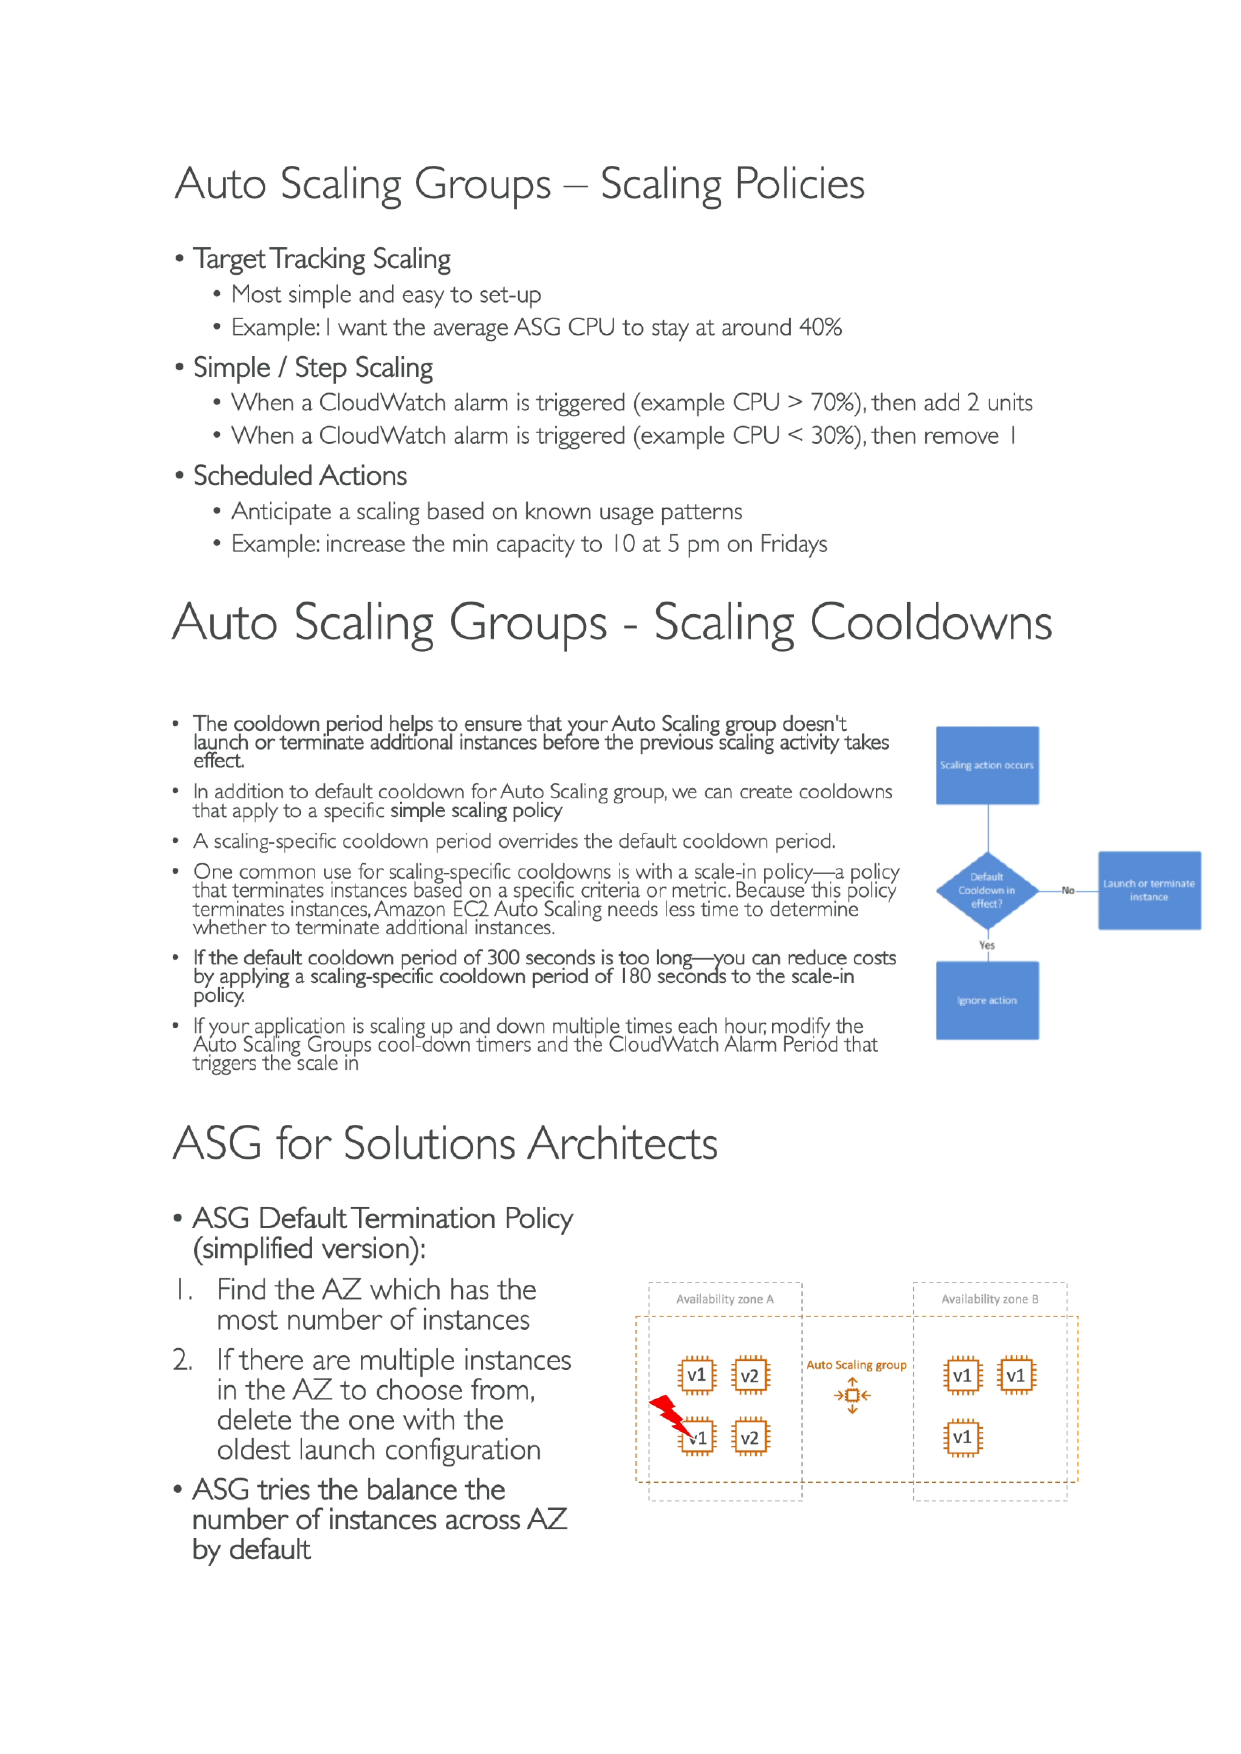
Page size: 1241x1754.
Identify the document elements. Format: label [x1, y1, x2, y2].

picture [150, 1112, 1091, 1576]
picture [150, 150, 1046, 579]
picture [150, 597, 1212, 1094]
